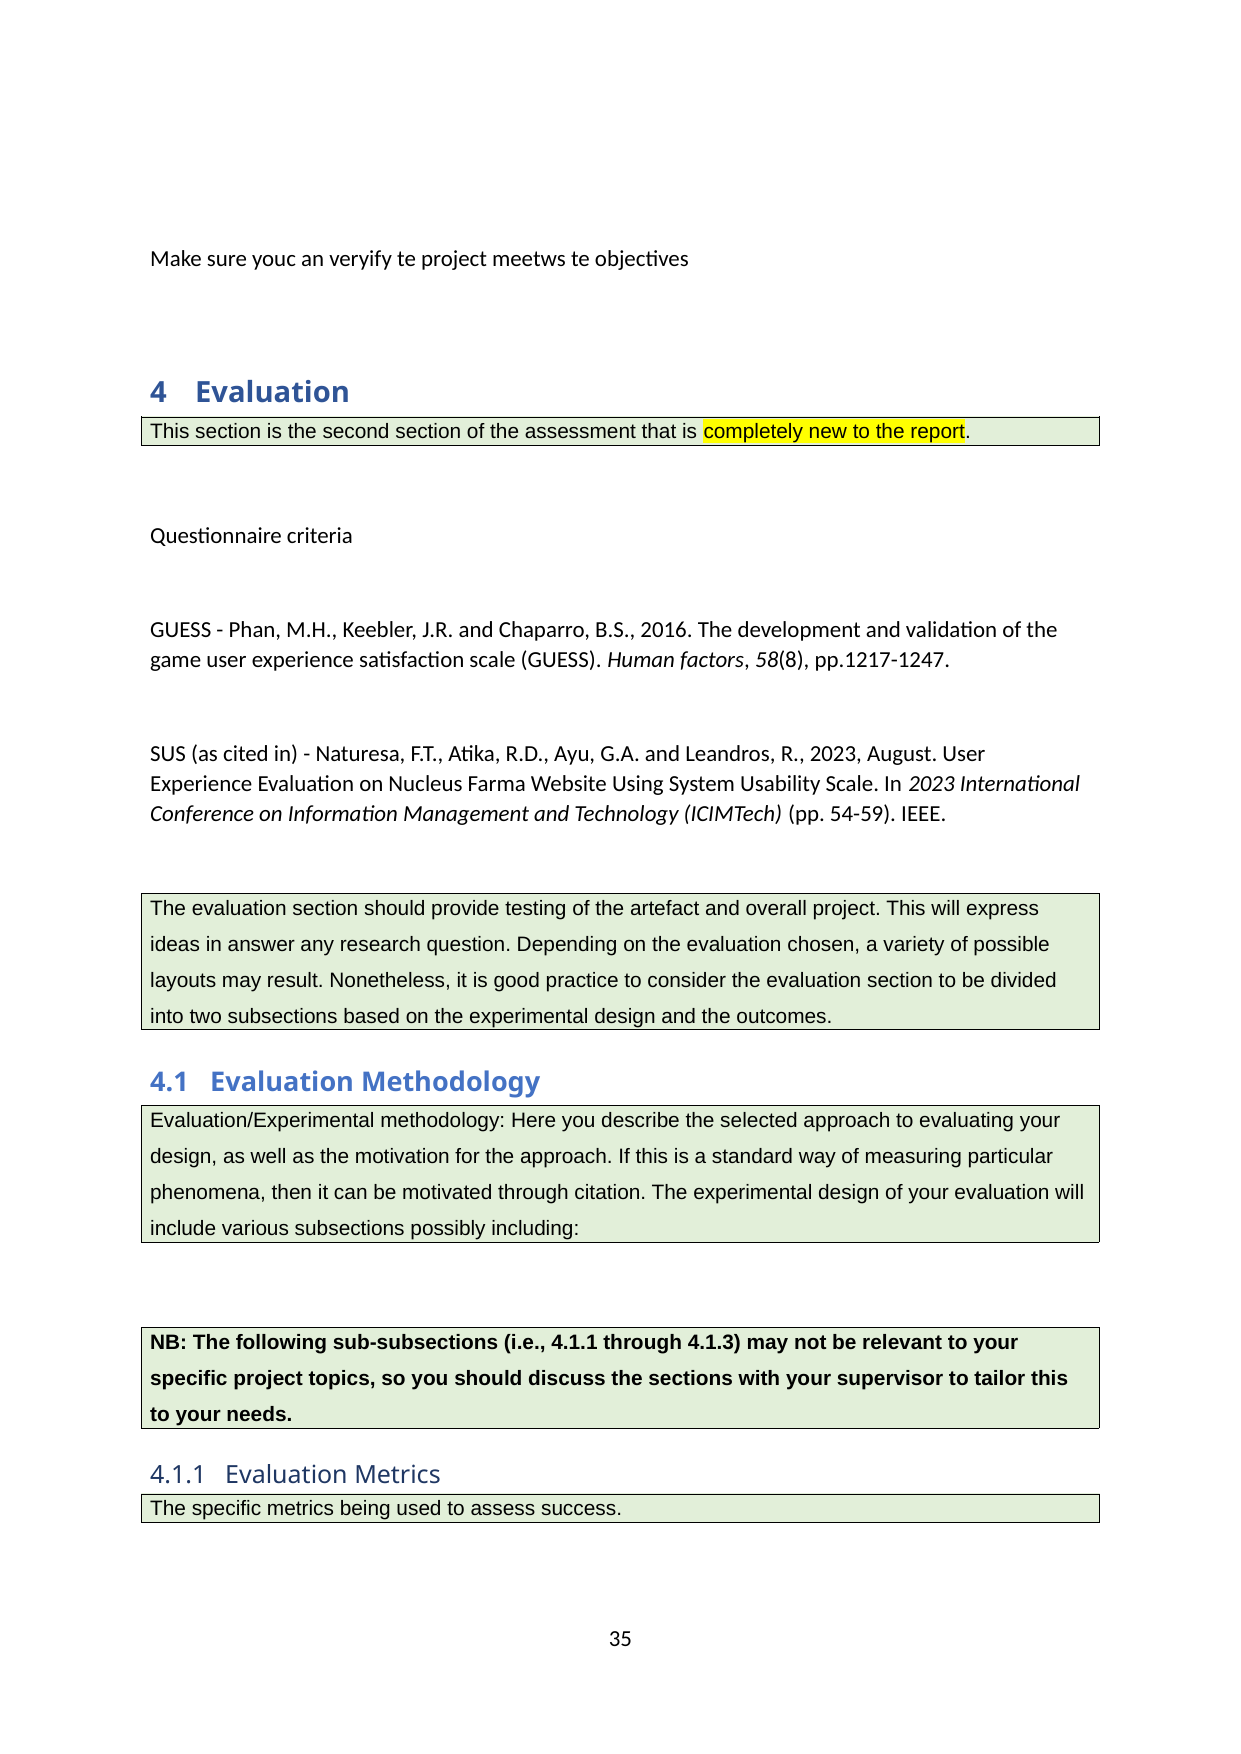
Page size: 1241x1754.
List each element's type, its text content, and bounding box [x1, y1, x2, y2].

text The specific metrics being used to assess success. [142, 1495, 1099, 1522]
subtitle Evaluation Metrics [150, 1457, 1090, 1491]
subtitle Evaluation [150, 371, 1090, 411]
text Questionnaire criteria [150, 521, 1090, 549]
text The evaluation section should provide testing of the artefact and overall project. This will express ideas in answer any research question. Depending on the evaluation chosen, a variety of possible layouts may result. Nonetheless, it is good practice to consider the evaluation section to be divided into two subsections based on the experimental design and the outcomes. [142, 894, 1099, 1029]
text Make sure youc an veryify te project meetws te objectives [150, 244, 1090, 272]
text This section is the second section of the assessment that is completely new to the report. [142, 418, 1099, 445]
text GUESS - Phan, M.H., Keebler, J.R. and Chaparro, B.S., 2016. The development and validation of the game user experience satisfaction scale (GUESS). Human factors, 58(8), pp.1217-1247. [150, 615, 1090, 673]
text NB: The following sub-subsections (i.e., 4.1.1 through 4.1.3) may not be relevant to your specific project topics, so you should discuss the sections with your supervisor to tailor this to your needs. [142, 1328, 1099, 1428]
text Evaluation/Experimental methodology: Here you describe the selected approach to evaluating your design, as well as the motivation for the approach. If this is a standard way of measuring particular phenomena, then it can be motivated through citation. The experimental design of your evaluation will include various subsections possibly including: [142, 1106, 1099, 1242]
subtitle Evaluation Methodology [150, 1063, 1090, 1100]
text SUS (as cited in) - Naturesa, F.T., Atika, R.D., Ayu, G.A. and Leandros, R., 2023, August. User Experience Evaluation on Nucleus Farma Website Using System Usability Scale. In 2023 International Conference on Information Management and Technology (ICIMTech) (pp. 54-59). IEEE. [150, 739, 1090, 827]
